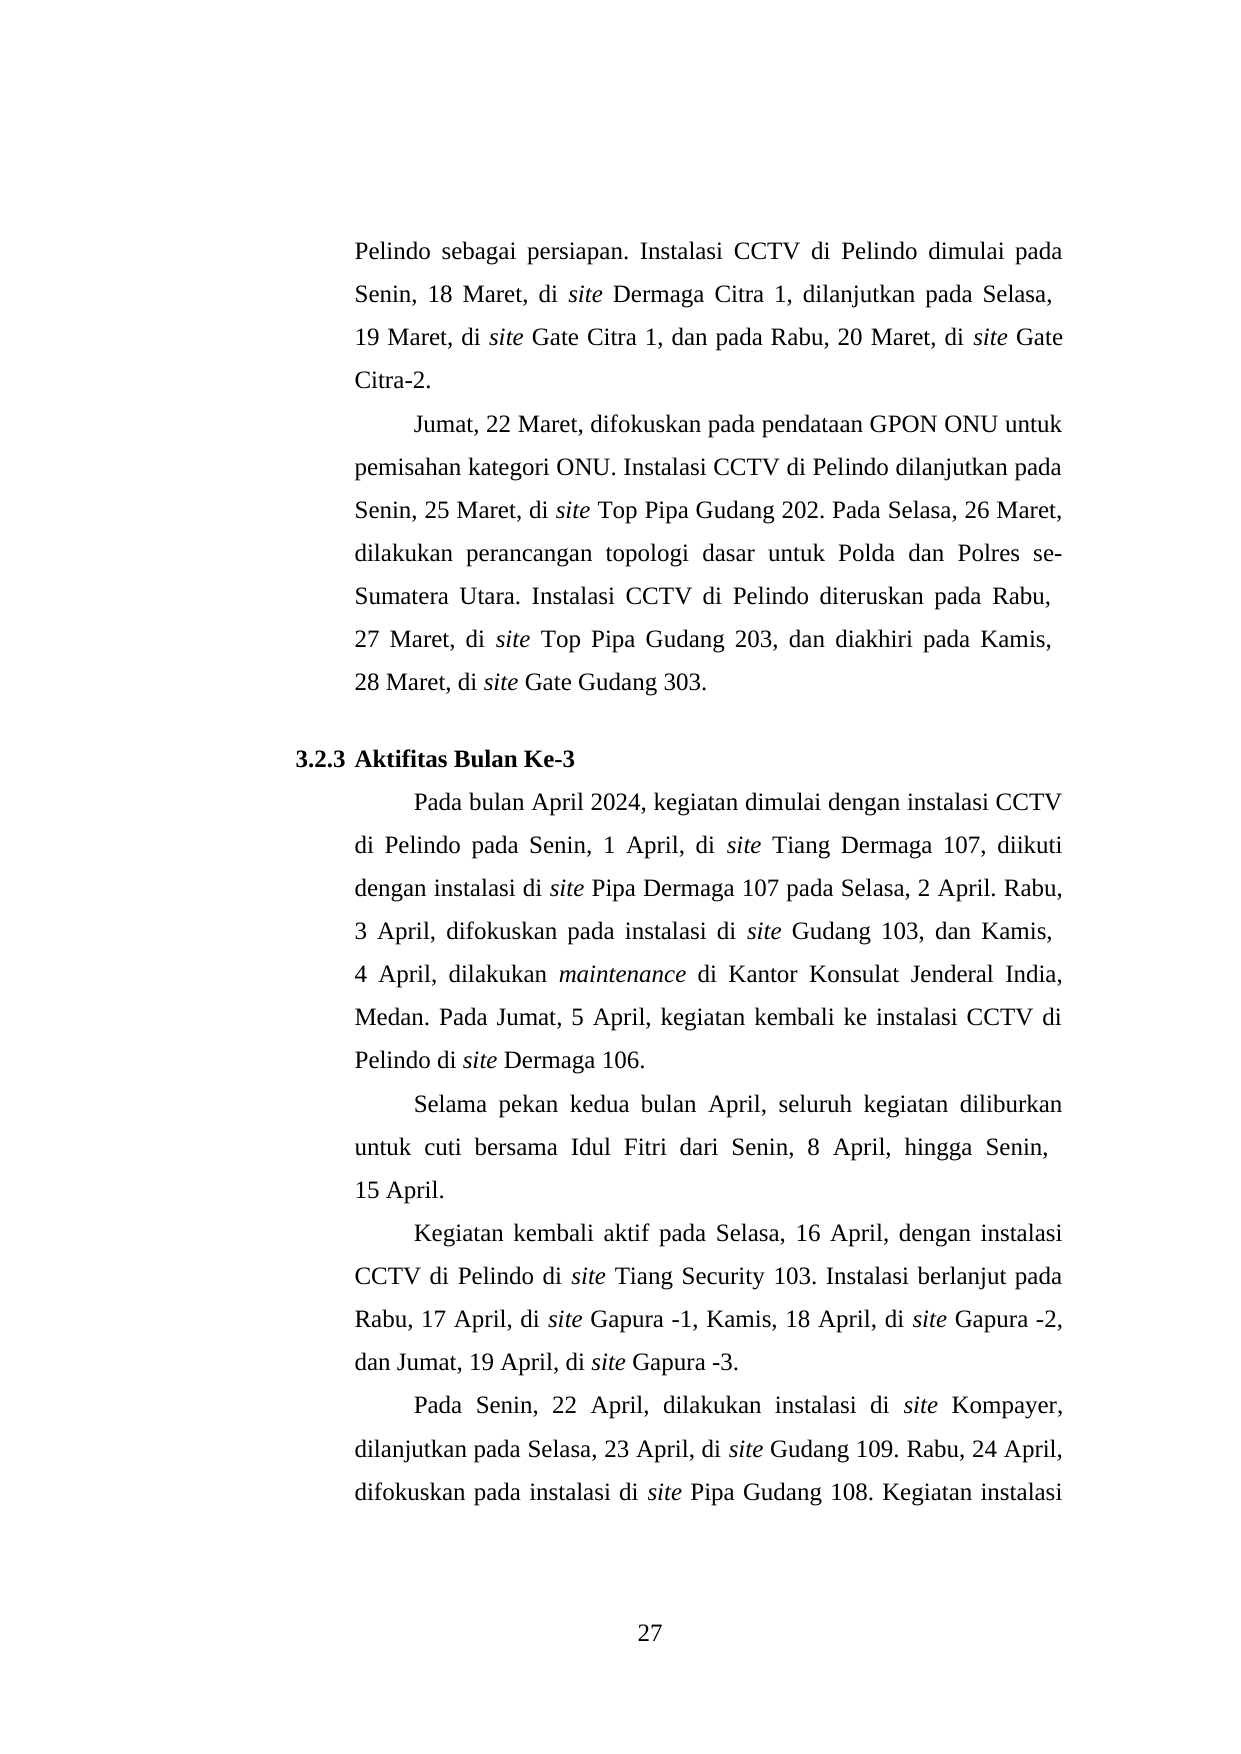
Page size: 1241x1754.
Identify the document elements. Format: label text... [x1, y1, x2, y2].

list Pada bulan April 2024, kegiatan dimulai dengan instalasi CCTV di Pelindo pada Senin, 1 April, di site Tiang Dermaga 107, diikuti dengan instalasi di site Pipa Dermaga 107 pada Selasa, 2 April. Rabu, 3 April, difokuskan pada instalasi di site Gudang 103, dan Kamis, 4 April, dilakukan maintenance di Kantor Konsulat Jenderal India, Medan. Pada Jumat, 5 April, kegiatan kembali ke instalasi CCTV di Pelindo di site Dermaga 106. [354, 787, 1063, 1074]
list Selama pekan kedua bulan April, seluruh kegiatan diliburkan untuk cuti bersama Idul Fitri dari Senin, 8 April, hingga Senin, 15 April. [354, 1089, 1063, 1204]
list Jumat, 22 Maret, difokuskan pada pendataan GPON ONU untuk pemisahan kategori ONU. Instalasi CCTV di Pelindo dilanjutkan pada Senin, 25 Maret, di site Top Pipa Gudang 202. Pada Selasa, 26 Maret, dilakukan perancangan topologi dasar untuk Polda dan Polres se-Sumatera Utara. Instalasi CCTV di Pelindo diteruskan pada Rabu, 27 Maret, di site Top Pipa Gudang 203, dan diakhiri pada Kamis, 28 Maret, di site Gate Gudang 303. [354, 409, 1063, 696]
list Kegiatan kembali aktif pada Selasa, 16 April, dengan instalasi CCTV di Pelindo di site Tiang Security 103. Instalasi berlanjut pada Rabu, 17 April, di site Gapura -1, Kamis, 18 April, di site Gapura -2, dan Jumat, 19 April, di site Gapura -3. [354, 1218, 1063, 1376]
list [354, 1391, 1063, 1506]
list Aktifitas Bulan Ke-3 [295, 744, 1063, 772]
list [354, 236, 1063, 394]
